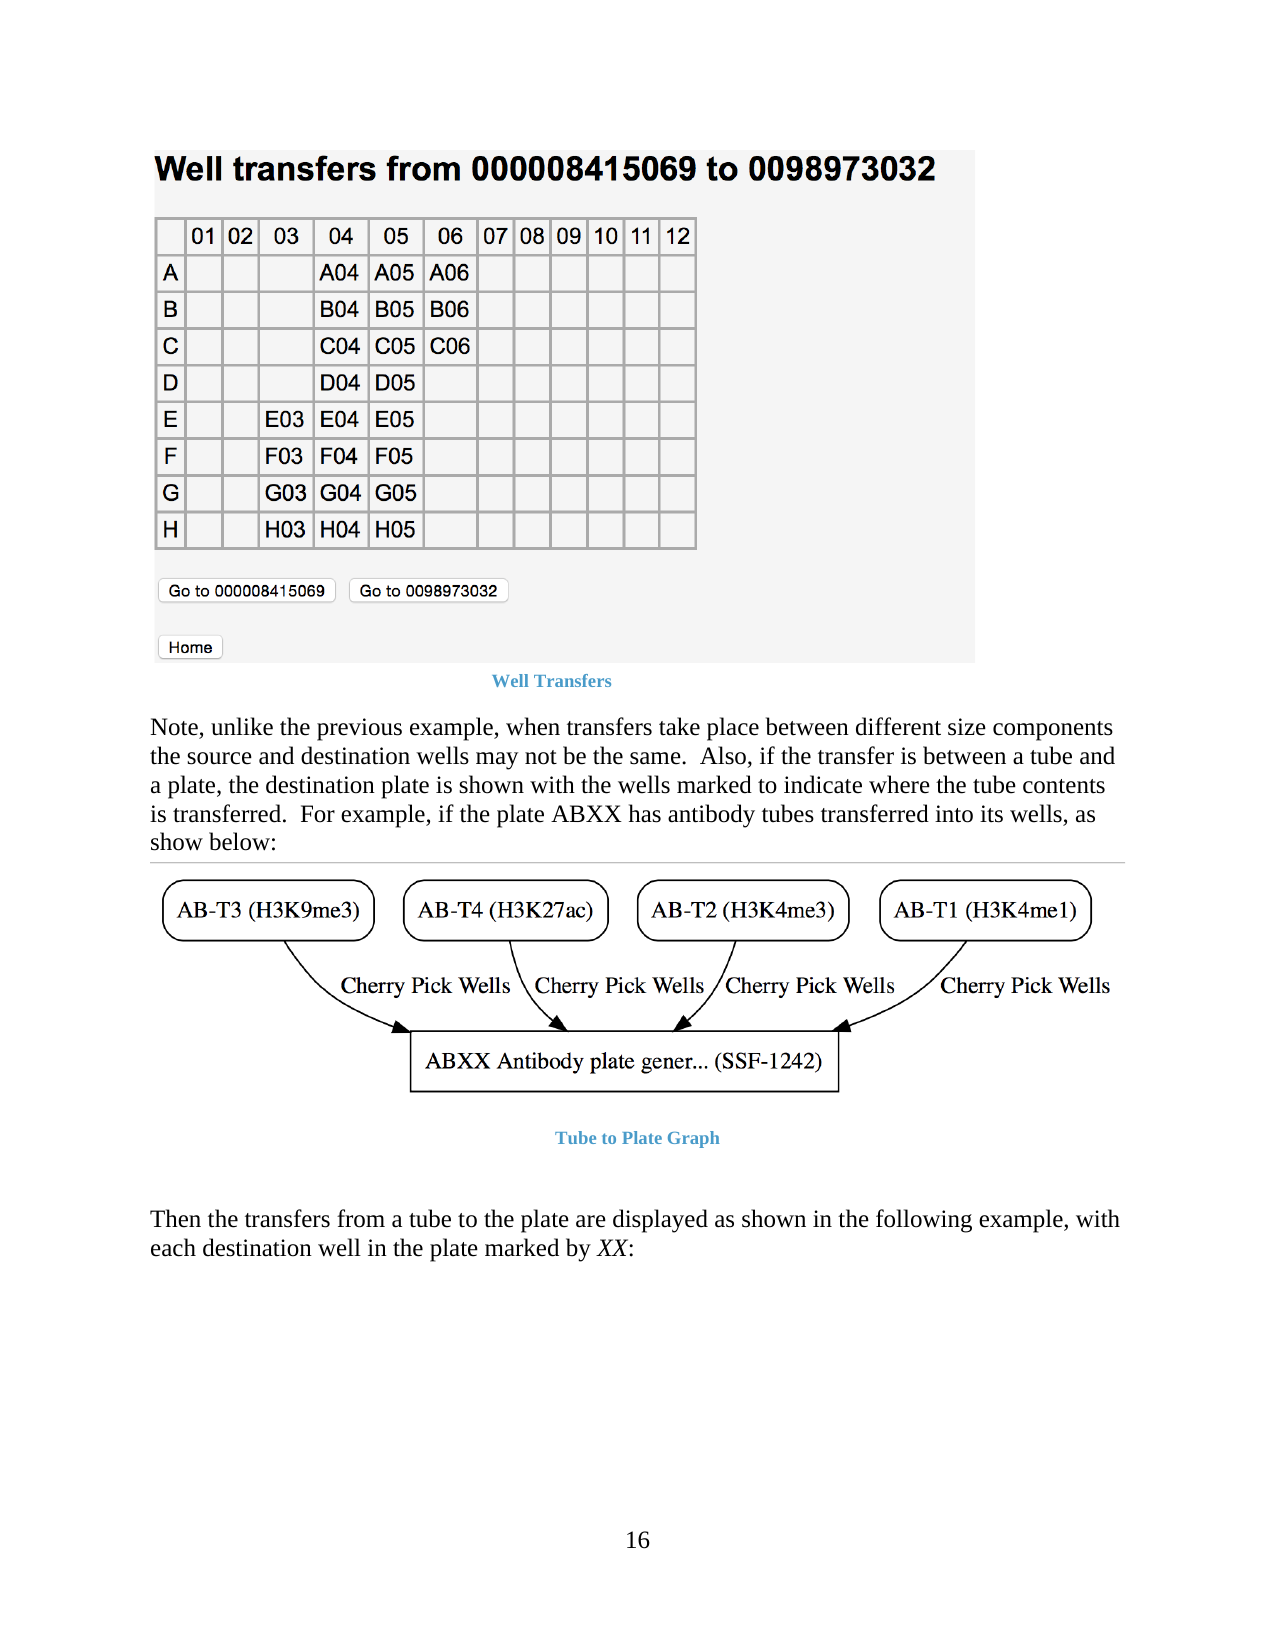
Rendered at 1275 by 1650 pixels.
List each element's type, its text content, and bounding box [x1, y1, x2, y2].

text Tube to Plate Graph [150, 1127, 1125, 1148]
picture [150, 862, 1125, 1121]
text Well Transfers [150, 670, 1125, 692]
picture [150, 150, 976, 664]
text Note, unlike the previous example, when transfers take place between different size components the source and destination wells may not be the same. Also, if the transfer is between a tube and a plate, the destination plate is shown with the wells marked to indicate where the tube contents is transferred. For example, if the plate ABXX has antibody tubes transferred into its wells, as show below: [150, 712, 1125, 856]
text Then the transfers from a tube to the plate are displayed as shown in the following example, with each destination well in the plate marked by XX: [150, 1204, 1125, 1262]
